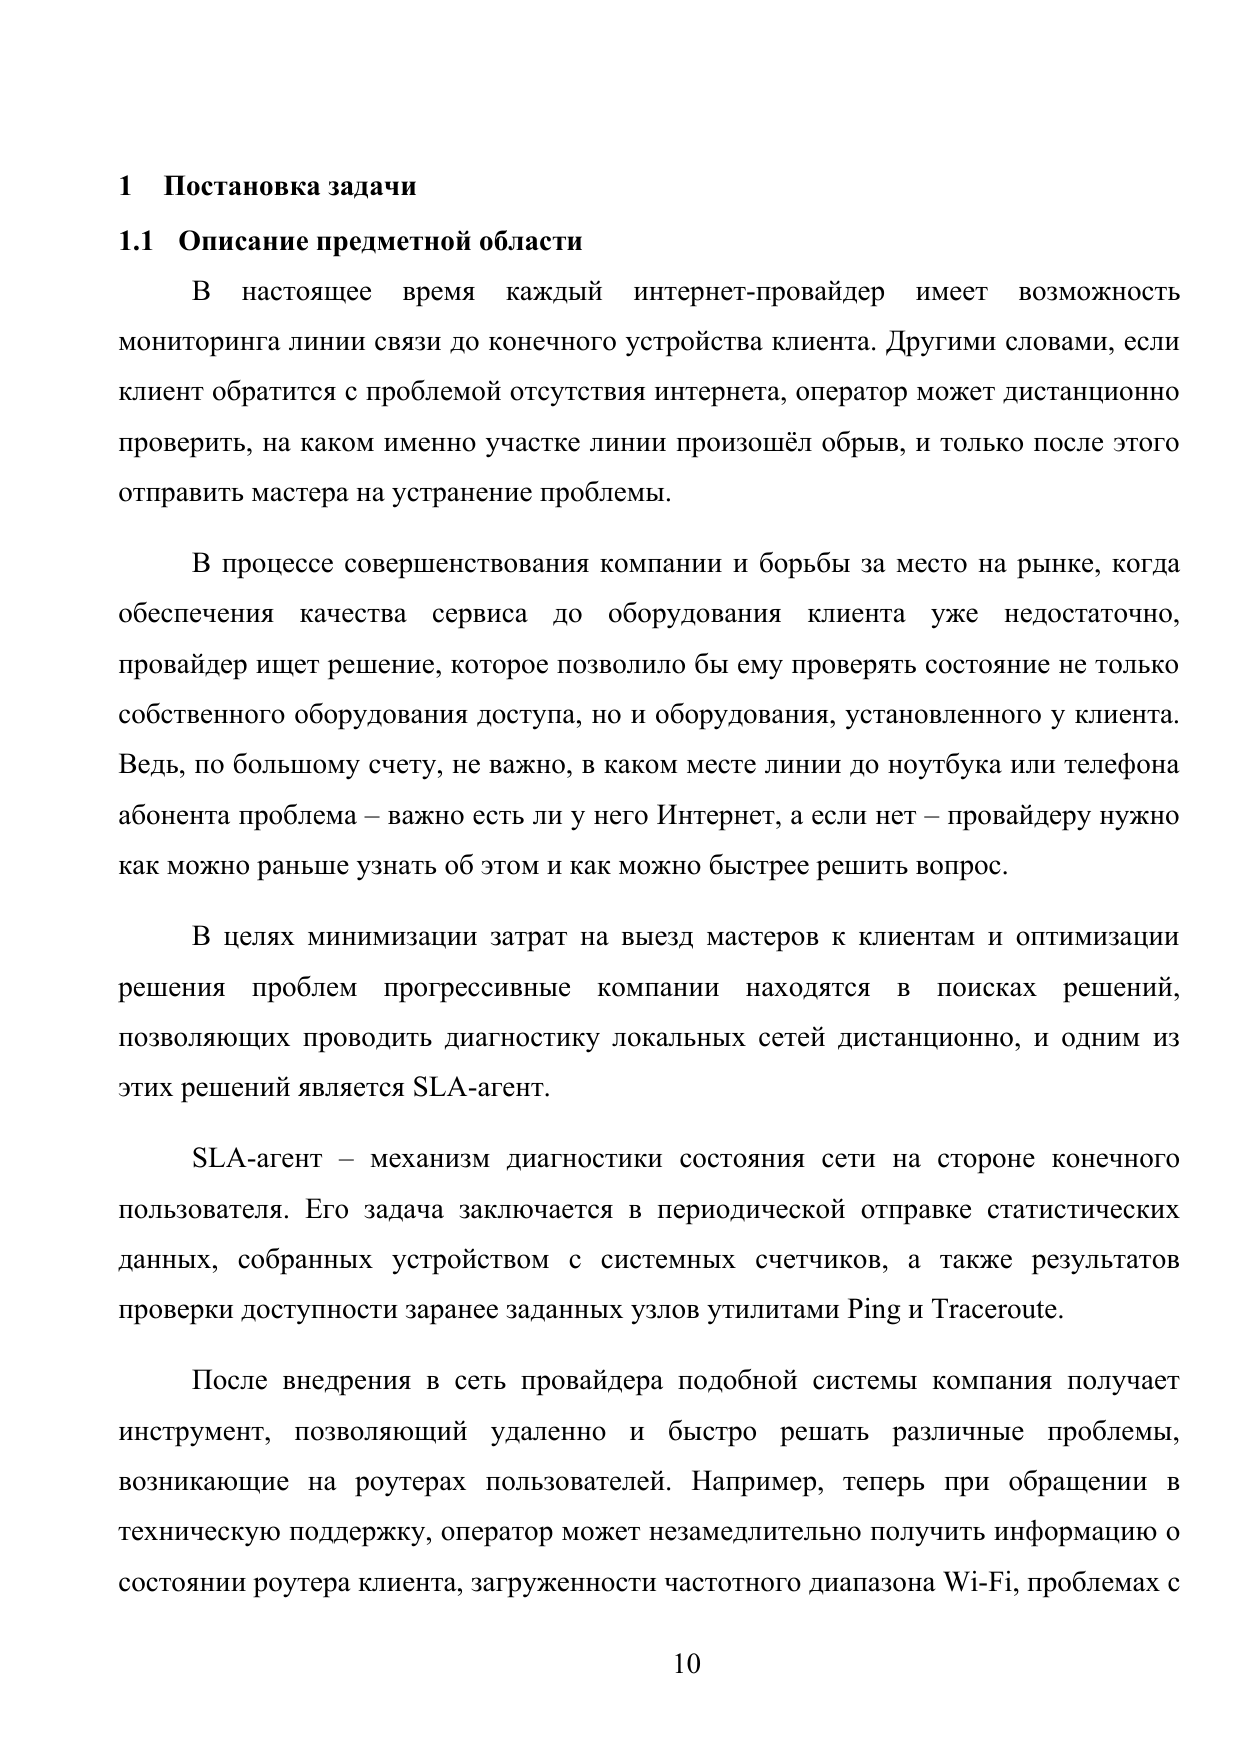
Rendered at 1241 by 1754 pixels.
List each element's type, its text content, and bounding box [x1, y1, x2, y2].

text SLA-агент – механизм диагностики состояния сети на стороне конечного пользователя. Его задача заключается в периодической отправке статистических данных, собранных устройством с системных счетчиков, а также результатов проверки доступности заранее заданных узлов утилитами Ping и Traceroute. [118, 1140, 1181, 1325]
text В настоящее время каждый интернет-провайдер имеет возможность мониторинга линии связи до конечного устройства клиента. Другими словами, если клиент обратится с проблемой отсутствия интернета, оператор может дистанционно проверить, на каком именно участке линии произошёл обрыв, и только после этого отправить мастера на устранение проблемы. [118, 273, 1181, 508]
text В процессе совершенствования компании и борьбы за место на рынке, когда обеспечения качества сервиса до оборудования клиента уже недостаточно, провайдер ищет решение, которое позволило бы ему проверять состояние не только собственного оборудования доступа, но и оборудования, установленного у клиента. Ведь, по большому счету, не важно, в каком месте линии до ноутбука или телефона абонента проблема – важно есть ли у него Интернет, а если нет – провайдеру нужно как можно раньше узнать об этом и как можно быстрее решить вопрос. [118, 545, 1181, 881]
subtitle Описание предметной области [118, 223, 1181, 256]
text В целях минимизации затрат на выезд мастеров к клиентам и оптимизации решения проблем прогрессивные компании находятся в поисках решений, позволяющих проводить диагностику локальных сетей дистанционно, и одним из этих решений является SLA-агент. [118, 918, 1181, 1103]
subtitle Постановка задачи [118, 168, 1181, 202]
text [118, 1362, 1181, 1597]
